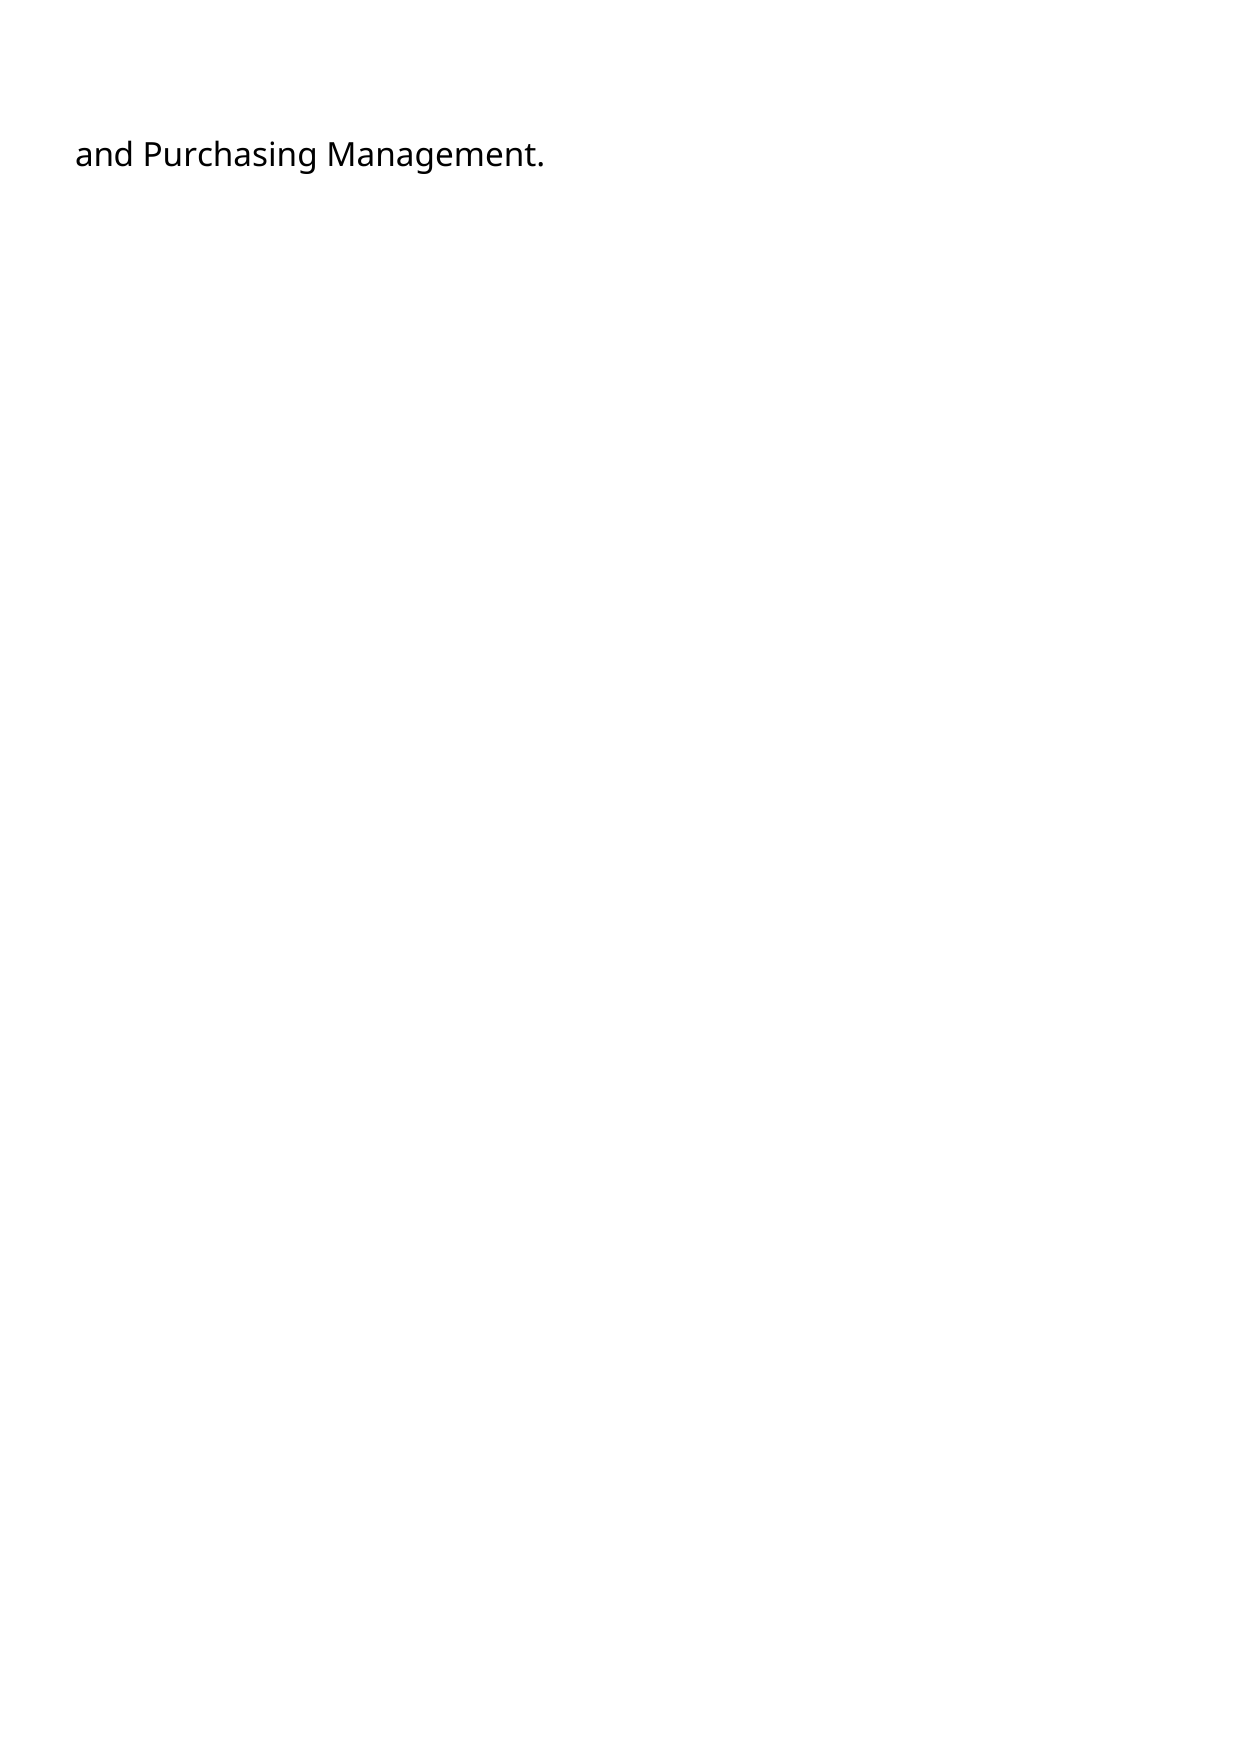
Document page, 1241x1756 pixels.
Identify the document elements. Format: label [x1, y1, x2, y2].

text [75, 131, 962, 177]
